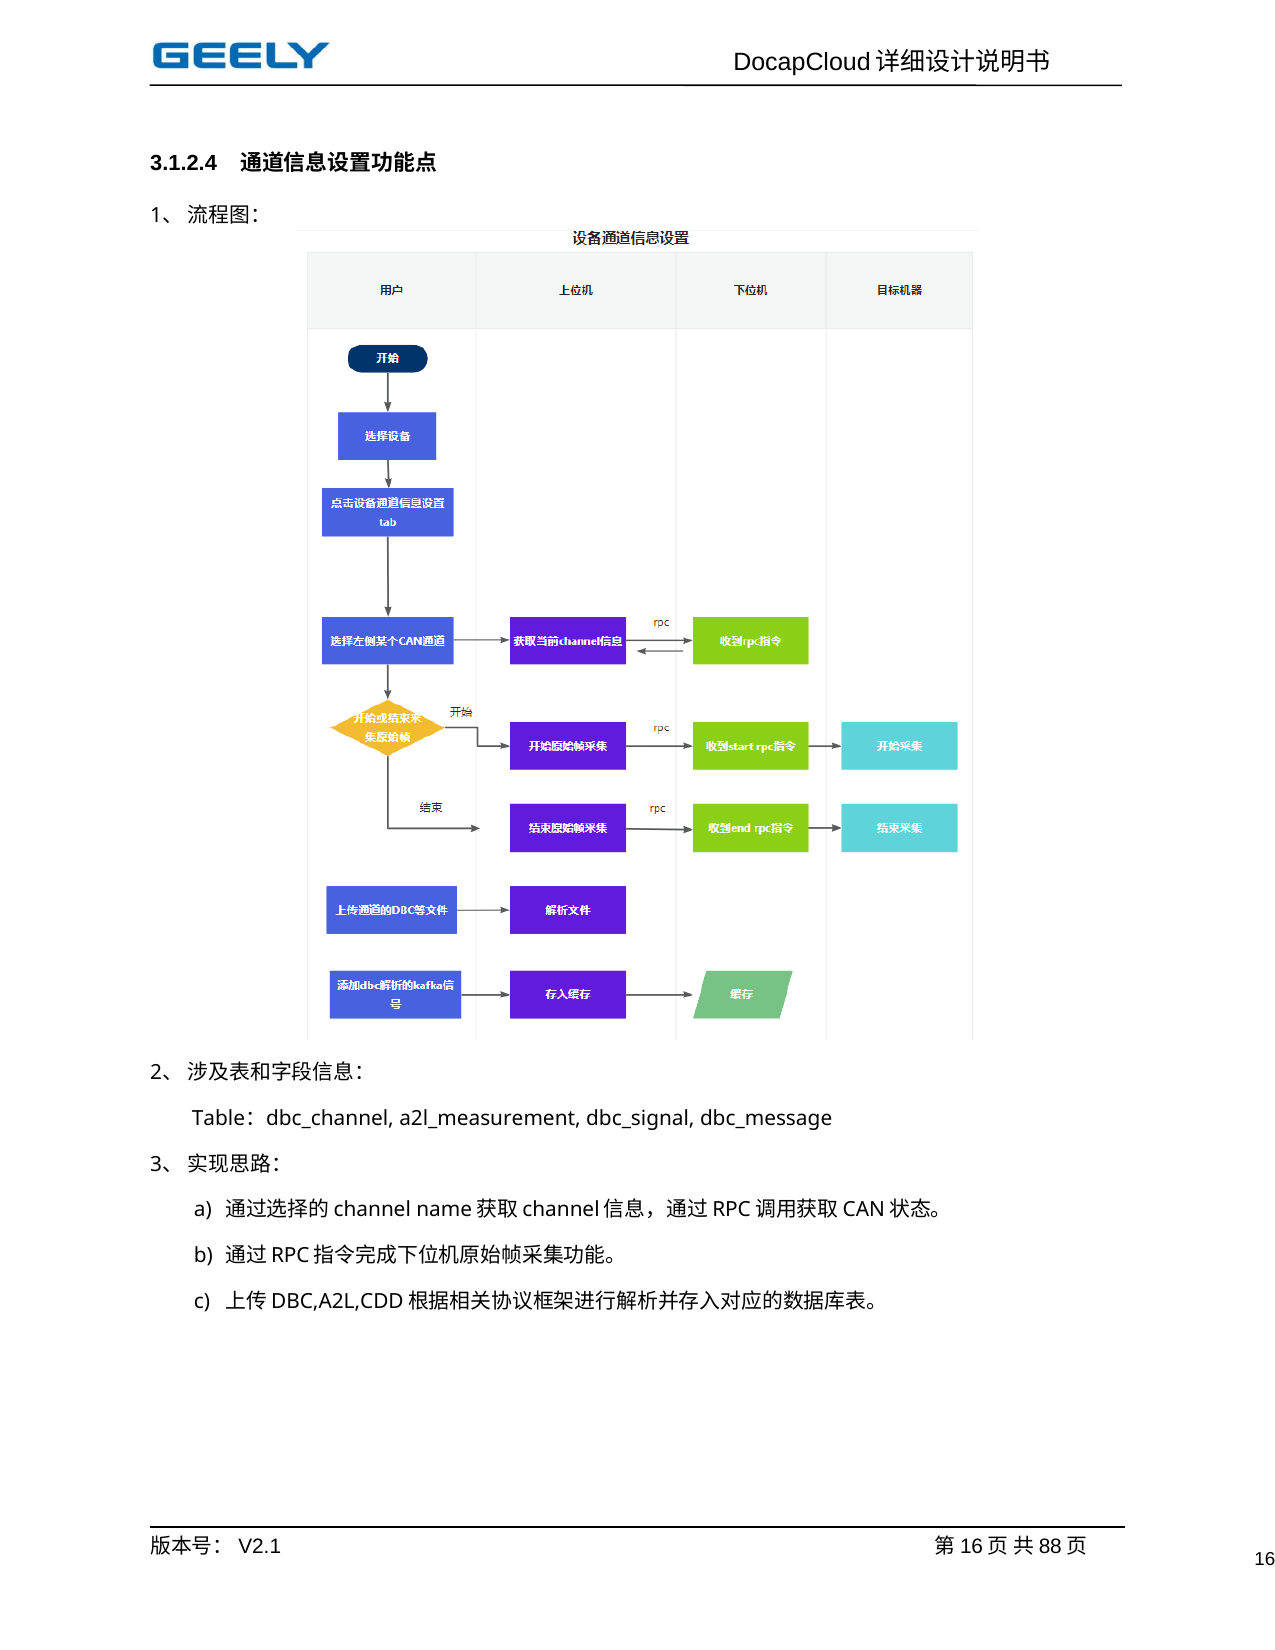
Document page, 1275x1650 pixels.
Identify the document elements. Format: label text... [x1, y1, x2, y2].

list 通过RPC指令完成下位机原始帧采集功能。 [194, 1223, 1125, 1269]
subtitle 通道信息设置功能点 [150, 145, 1125, 177]
text Table：dbc_channel, a2l_measurement, dbc_signal, dbc_message [150, 1086, 1125, 1131]
picture [295, 228, 980, 1040]
picture [150, 40, 331, 71]
list 上传DBC,A2L,CDD根据相关协议框架进行解析并存入对应的数据库表。 [194, 1269, 1125, 1315]
list 实现思路： [150, 1131, 1125, 1177]
list 涉及表和字段信息： [150, 1040, 1125, 1086]
list 流程图： [150, 183, 1125, 229]
list 通过选择的channel name获取channel信息，通过RPC调用获取CAN状态。 [194, 1177, 1125, 1223]
